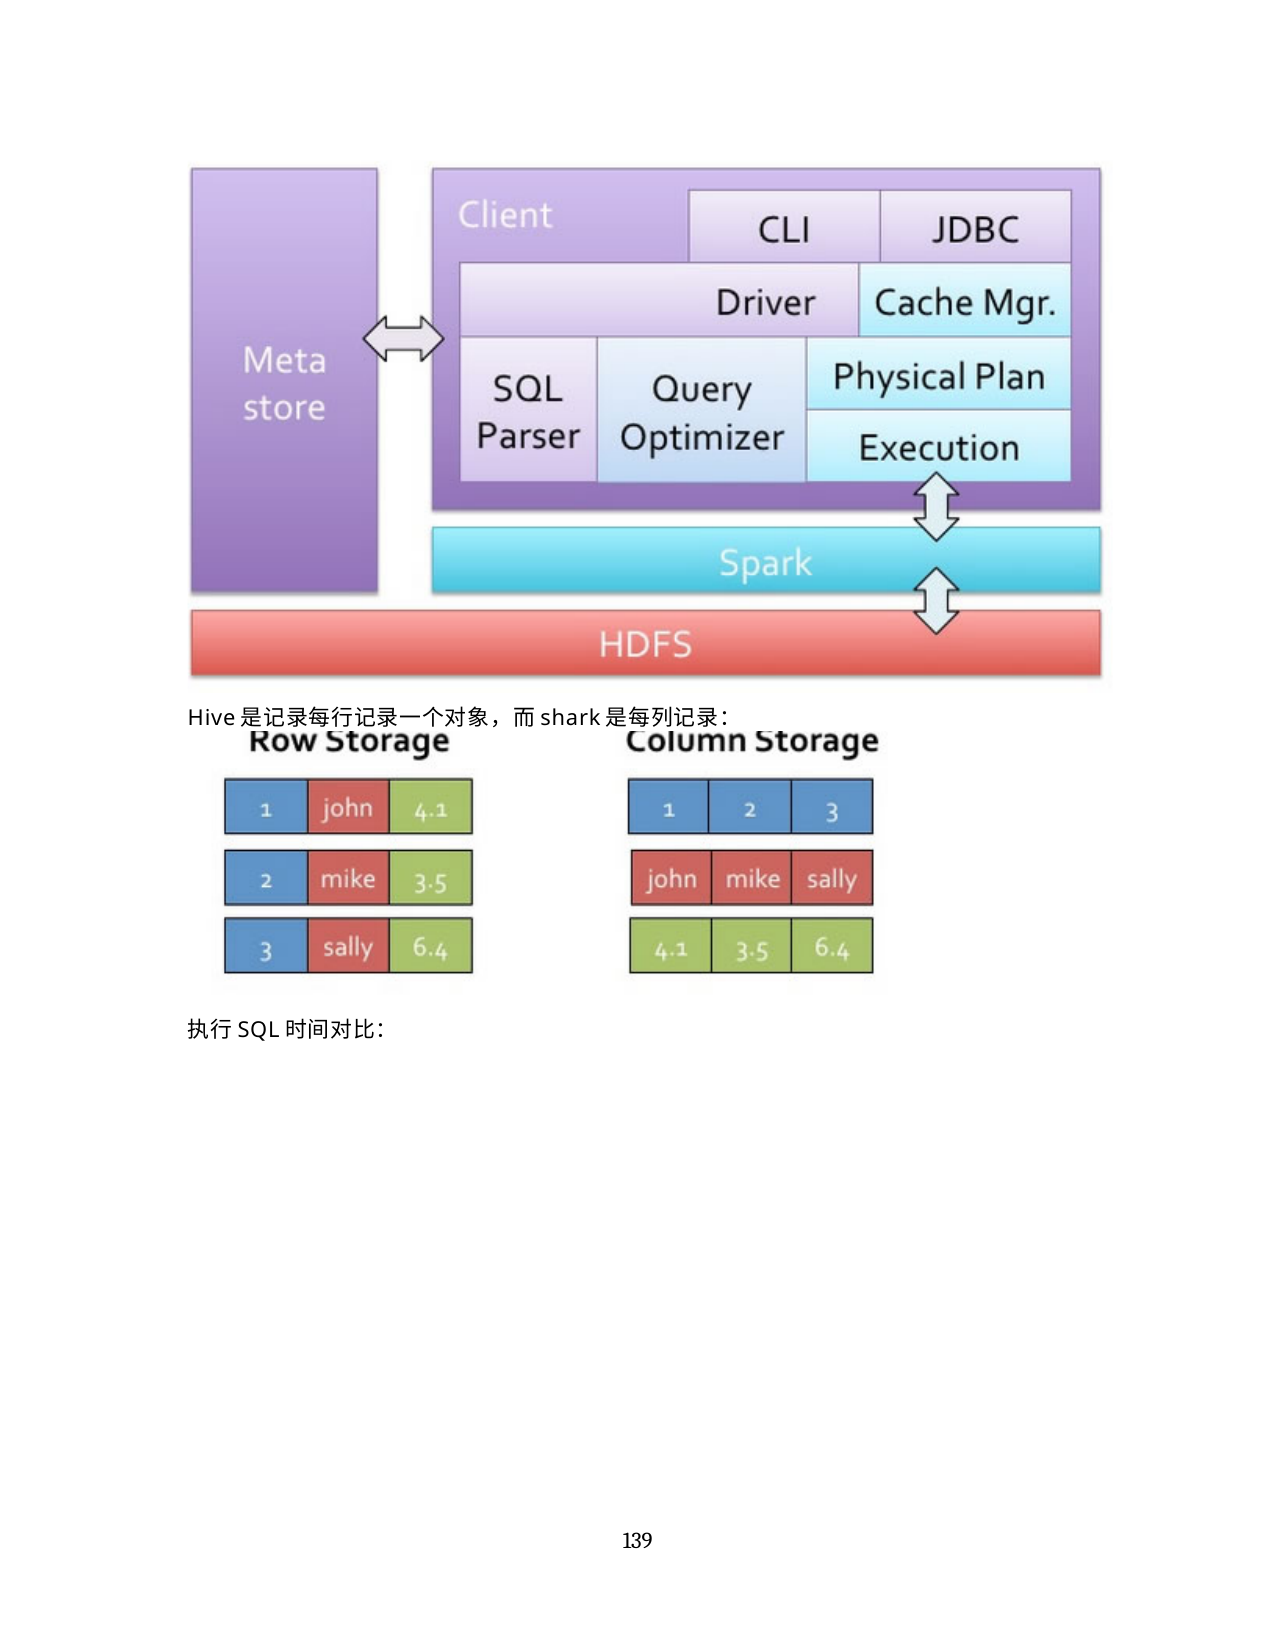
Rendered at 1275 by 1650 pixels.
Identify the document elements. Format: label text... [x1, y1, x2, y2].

text Hive是记录每行记录一个对象，而shark是每列记录： [187, 693, 1087, 731]
picture [187, 150, 1113, 693]
text 执行SQL时间对比： [187, 1005, 1087, 1044]
picture [187, 731, 916, 1005]
